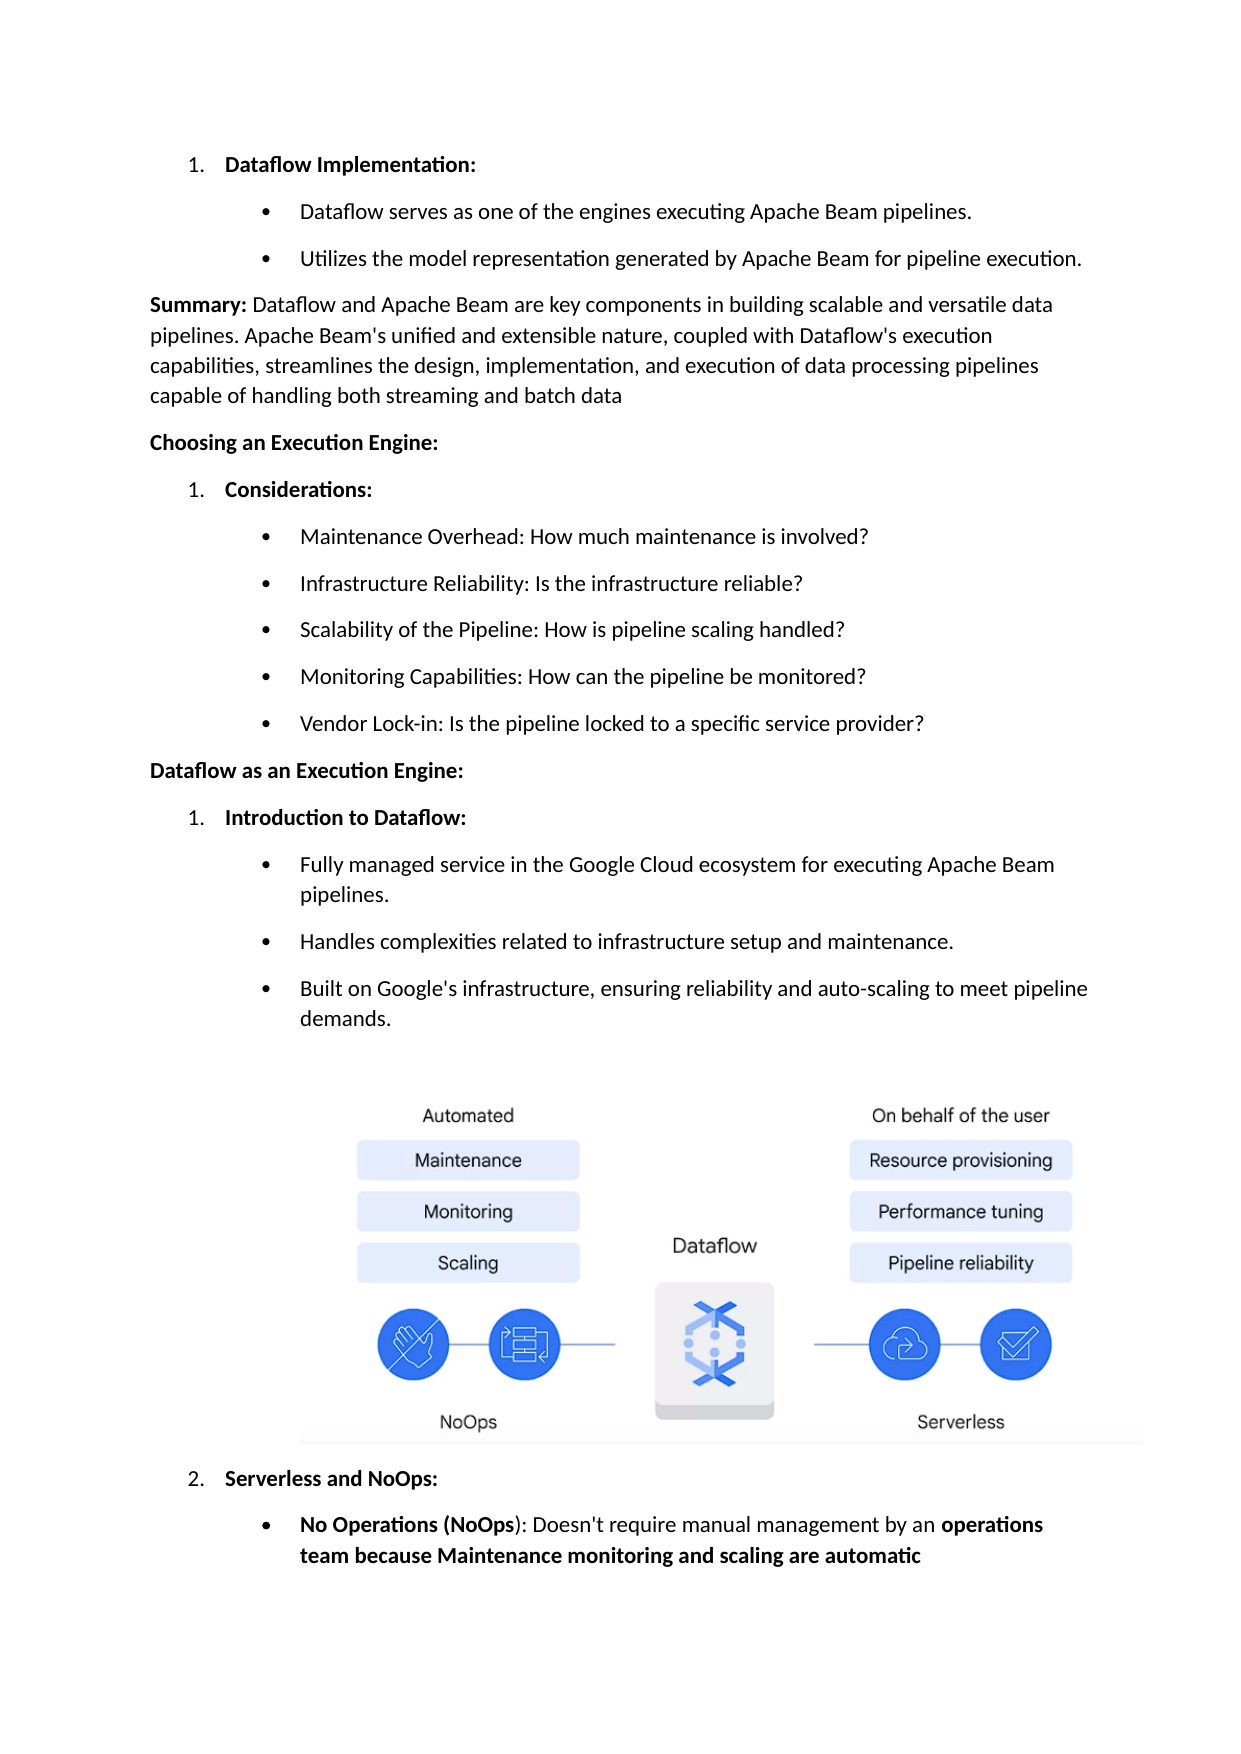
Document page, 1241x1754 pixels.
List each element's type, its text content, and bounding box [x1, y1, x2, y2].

list Maintenance Overhead: How much maintenance is involved? [262, 522, 1090, 550]
list No Operations (NoOps): Doesn't require manual management by an operations team because Maintenance monitoring and scaling are automatic [262, 1511, 1090, 1569]
list Scalability of the Pipeline: How is pipeline scaling handled? [262, 616, 1090, 644]
list Infrastructure Reliability: Is the infrastructure reliable? [262, 569, 1090, 597]
list Introduction to Dataflow: [187, 803, 1090, 831]
list Serverless and NoOps: [187, 1464, 1090, 1492]
list Handles complexities related to infrastructure setup and maintenance. [262, 927, 1090, 955]
list Built on Google's infrastructure, ensuring reliability and auto-scaling to meet pipeline demands. [262, 974, 1090, 1032]
text Dataflow as an Execution Engine: [150, 756, 1090, 784]
list Fully managed service in the Google Cloud ecosystem for executing Apache Beam pipelines. [262, 850, 1090, 908]
picture [300, 1051, 1143, 1445]
list Vendor Lock-in: Is the pipeline locked to a specific service provider? [262, 709, 1090, 737]
list Considerations: [187, 475, 1090, 503]
list Dataflow Implementation: [187, 150, 1090, 178]
list Monitoring Capabilities: How can the pipeline be monitored? [262, 662, 1090, 691]
list Utilizes the model representation generated by Apache Beam for pipeline execution. [262, 244, 1090, 272]
text Choosing an Execution Engine: [150, 428, 1090, 456]
text Summary: Dataflow and Apache Beam are key components in building scalable and versatile data pipelines. Apache Beam's unified and extensible nature, coupled with Dataflow's execution capabilities, streamlines the design, implementation, and execution of data processing pipelines capable of handling both streaming and batch data [150, 291, 1090, 409]
list Dataflow serves as one of the engines executing Apache Beam pipelines. [262, 197, 1090, 225]
